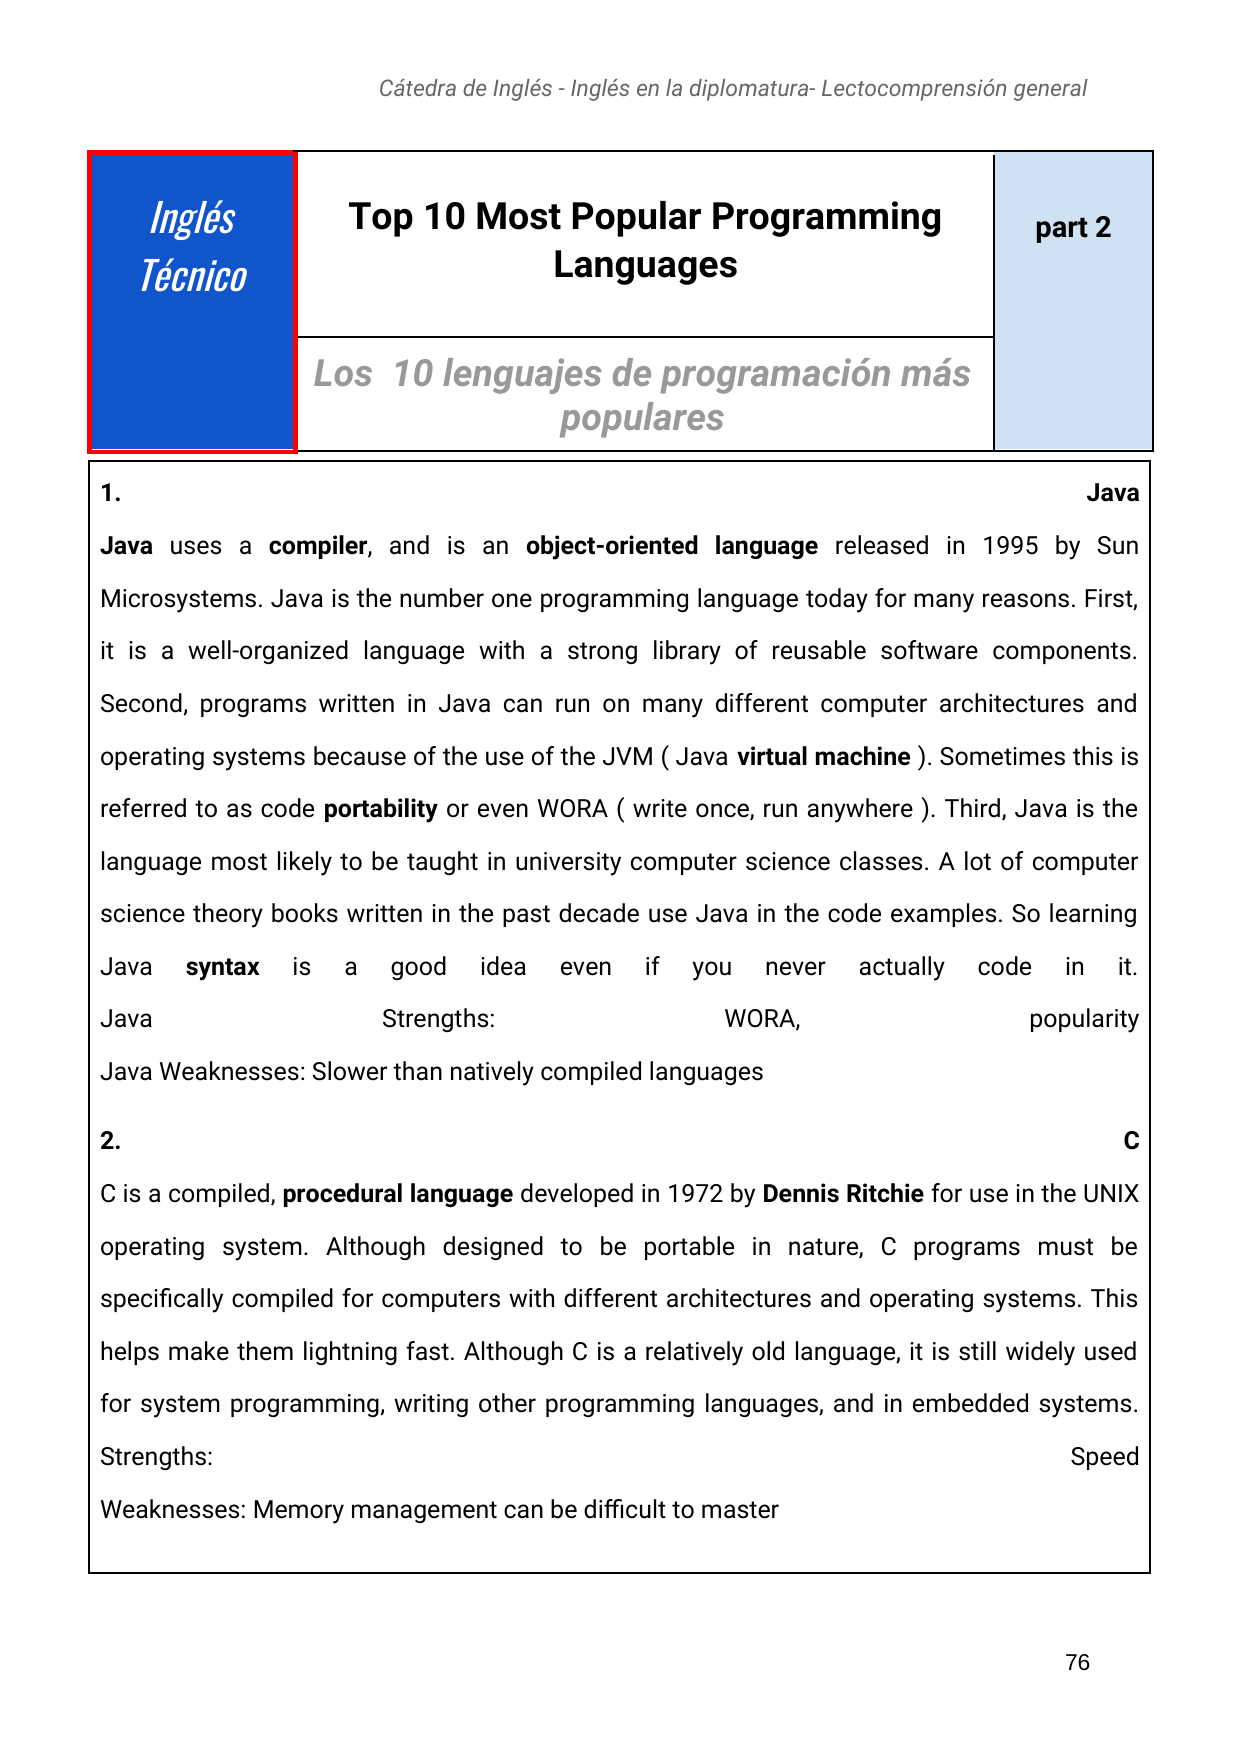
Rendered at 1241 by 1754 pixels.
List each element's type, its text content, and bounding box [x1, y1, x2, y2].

table_header part 2 [994, 152, 1152, 449]
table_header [90, 462, 1149, 1572]
table_header Inglés Técnico [92, 155, 293, 449]
table_header Top 10 Most Popular Programming Languages [298, 152, 994, 336]
table_cell Los 10 lenguajes de programación más populares [298, 338, 993, 449]
